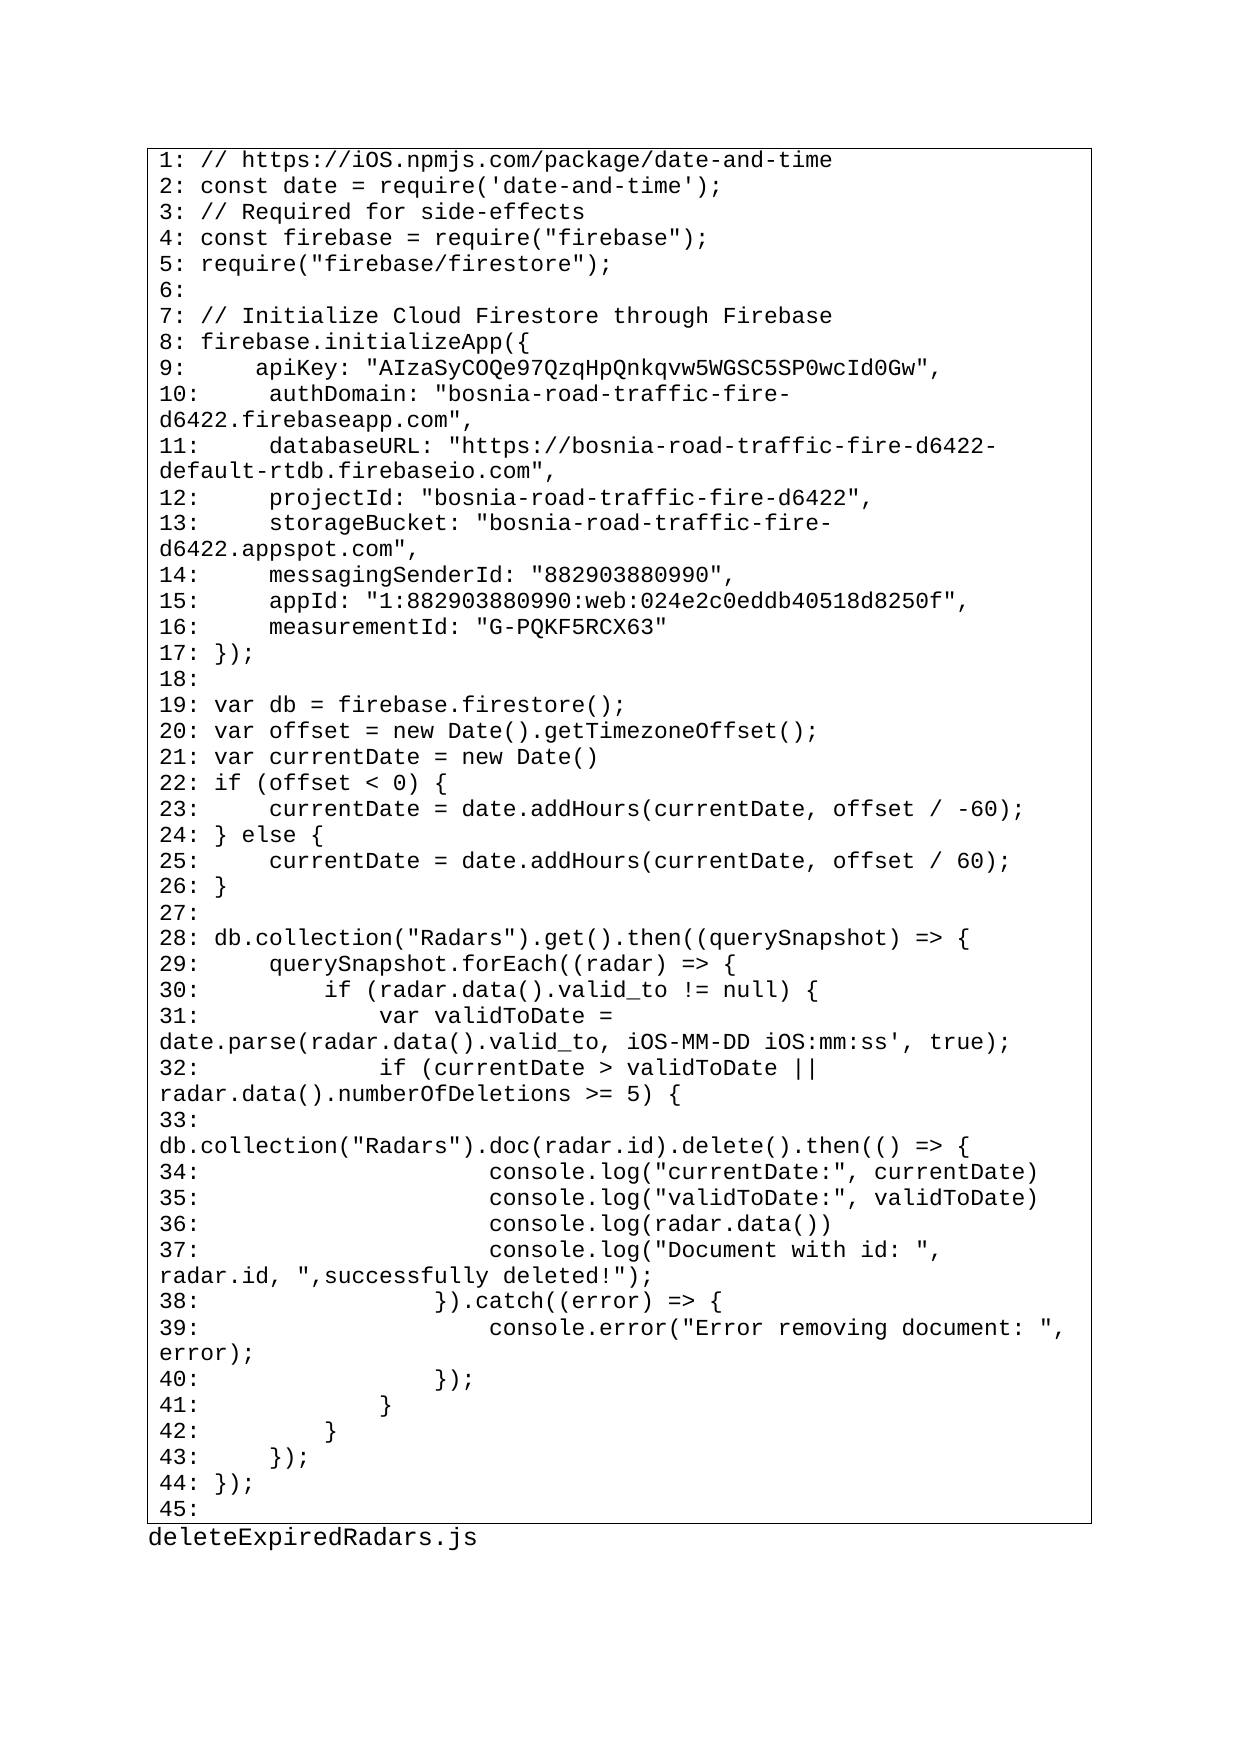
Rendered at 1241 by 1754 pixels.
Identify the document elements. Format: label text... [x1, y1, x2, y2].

table_header 1: // https://iOS.npmjs.com/package/date-and-time 2: const date = require('date-and-time'); 3: // Required for side-effects 4: const firebase = require("firebase"); 5: require("firebase/firestore"); 6: 7: // Initialize Cloud Firestore through Firebase 8: firebase.initializeApp({ 9: apiKey: "AIzaSyCOQe97QzqHpQnkqvw5WGSC5SP0wcId0Gw", 10: authDomain: "bosnia-road-traffic-fire-d6422.firebaseapp.com", 11: databaseURL: "https://bosnia-road-traffic-fire-d6422-default-rtdb.firebaseio.com", 12: projectId: "bosnia-road-traffic-fire-d6422", 13: storageBucket: "bosnia-road-traffic-fire-d6422.appspot.com", 14: messagingSenderId: "882903880990", 15: appId: "1:882903880990:web:024e2c0eddb40518d8250f", 16: measurementId: "G-PQKF5RCX63" 17: }); 18: 19: var db = firebase.firestore(); 20: var offset = new Date().getTimezoneOffset(); 21: var currentDate = new Date() 22: if (offset < 0) { 23: currentDate = date.addHours(currentDate, offset / -60); 24: } else { 25: currentDate = date.addHours(currentDate, offset / 60); 26: } 27: 28: db.collection("Radars").get().then((querySnapshot) => { 29: querySnapshot.forEach((radar) => { 30: if (radar.data().valid_to != null) { 31: var validToDate = date.parse(radar.data().valid_to, iOS-MM-DD iOS:mm:ss', true); 32: if (currentDate > validToDate || radar.data().numberOfDeletions >= 5) { 33: db.collection("Radars").doc(radar.id).delete().then(() => { 34: console.log("currentDate:", currentDate) 35: console.log("validToDate:", validToDate) 36: console.log(radar.data()) 37: console.log("Document with id: ", radar.id, ",successfully deleted!"); 38: }).catch((error) => { 39: console.error("Error removing document: ", error); 40: }); 41: } 42: } 43: }); 44: }); 45: [148, 149, 1091, 1523]
text deleteExpiredRadars.js [148, 1524, 1093, 1553]
